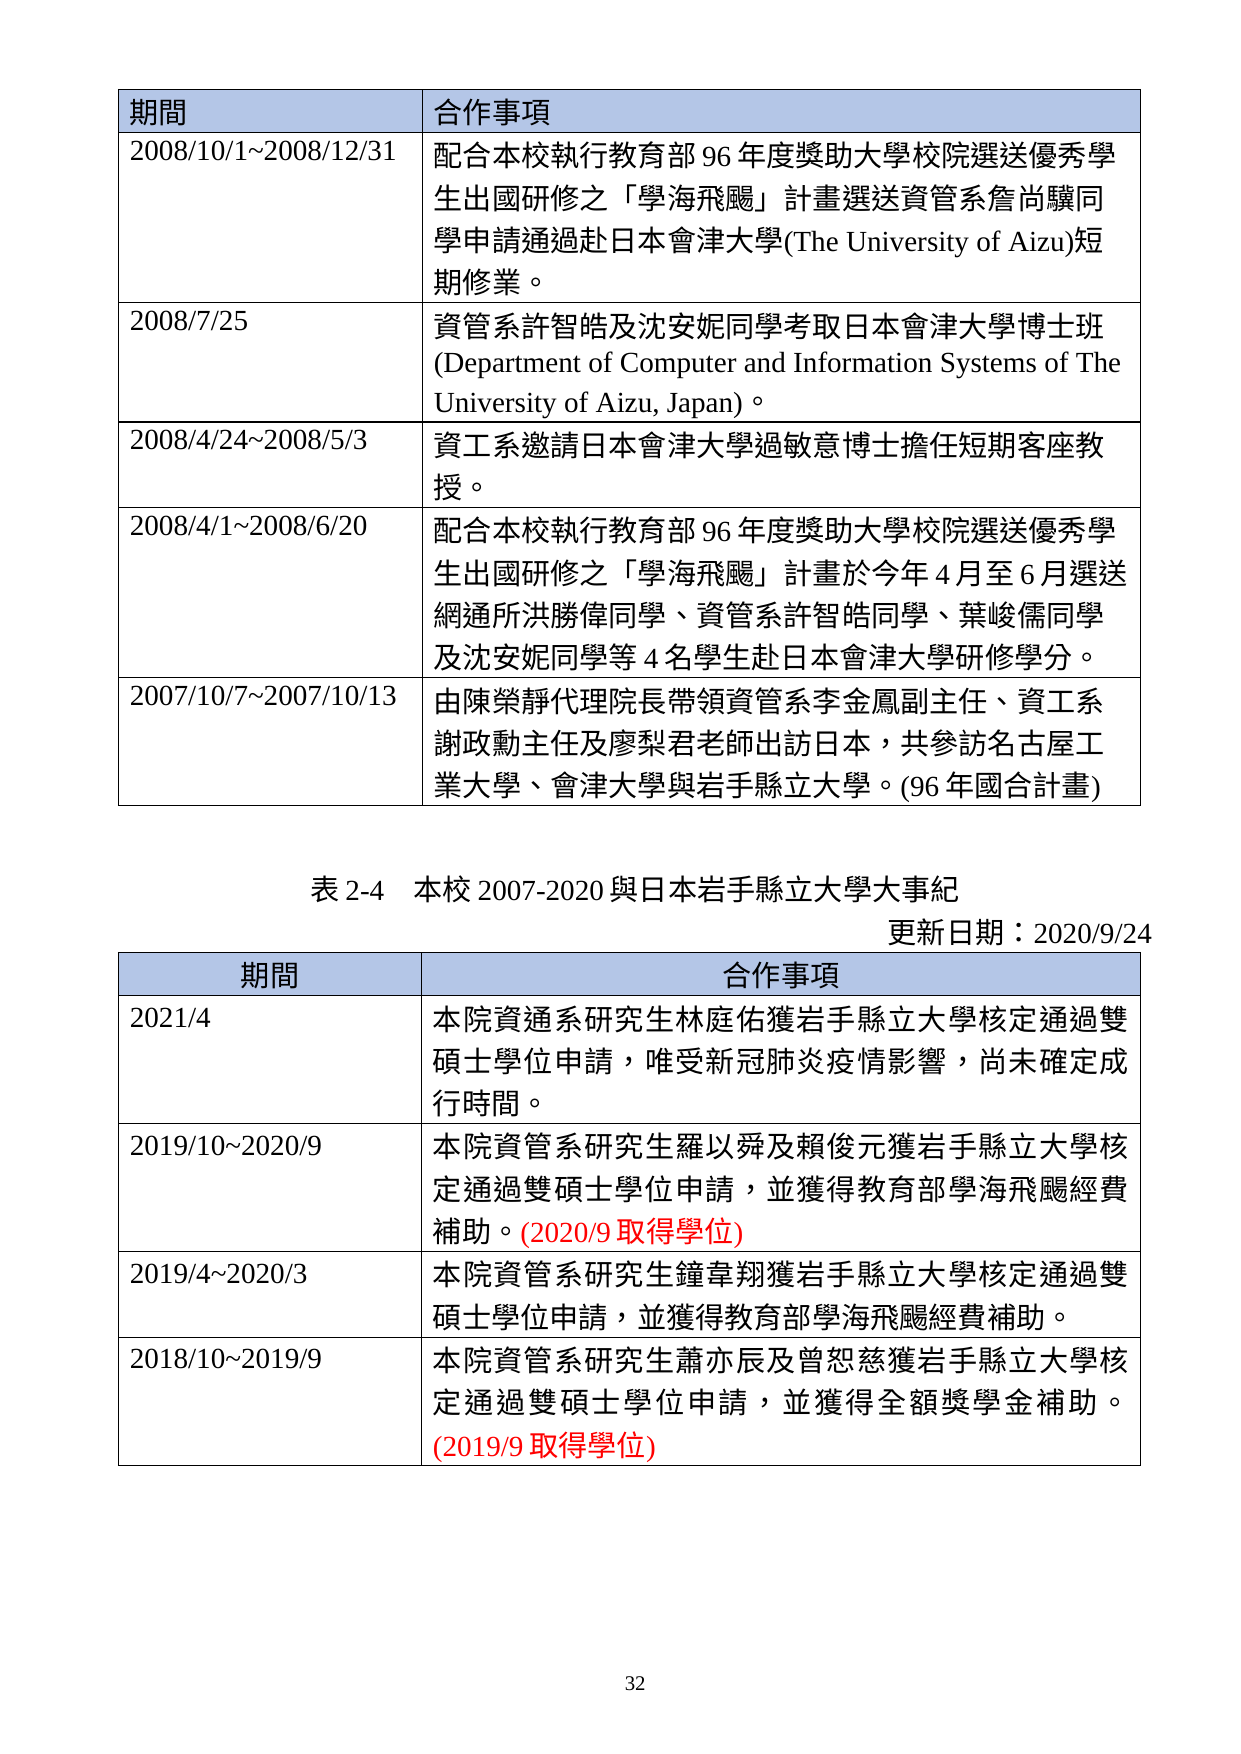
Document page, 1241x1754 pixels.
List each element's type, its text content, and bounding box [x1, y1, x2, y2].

table_cell 本院資管系研究生蕭亦辰及曾恕慈獲岩手縣立大學核定通過雙碩士學位申請，並獲得全額獎學金補助。(2019/9取得學位) [422, 1338, 1140, 1464]
table_cell 本院資通系研究生林庭佑獲岩手縣立大學核定通過雙碩士學位申請，唯受新冠肺炎疫情影響，尚未確定成行時間。 [422, 996, 1140, 1123]
table_cell 配合本校執行教育部96年度獎助大學校院選送優秀學生出國研修之「學海飛颺」計畫選送資管系詹尚驥同學申請通過赴日本會津大學(The University of Aizu)短期修業。 [423, 133, 1140, 302]
table_cell 本院資管系研究生鐘韋翔獲岩手縣立大學核定通過雙碩士學位申請，並獲得教育部學海飛颺經費補助。 [422, 1252, 1140, 1337]
table_header 合作事項 [423, 90, 1140, 132]
table_cell 2008/10/1~2008/12/31 [119, 133, 422, 302]
table_cell 2008/4/24~2008/5/3 [119, 423, 422, 507]
table_cell 2019/4~2020/3 [119, 1252, 421, 1337]
table_cell 由陳榮靜代理院長帶領資管系李金鳳副主任、資工系謝政勳主任及廖梨君老師出訪日本，共參訪名古屋工業大學、會津大學與岩手縣立大學。(96年國合計畫) [423, 678, 1140, 805]
table_cell 資管系許智皓及沈安妮同學考取日本會津大學博士班(Department of Computer and Information Systems of The University of Aizu, Japan)。 [423, 303, 1140, 421]
table_header 合作事項 [422, 953, 1140, 995]
table_cell 2008/7/25 [119, 303, 422, 421]
text 表2-4 本校2007-2020與日本岩手縣立大學大事紀 [118, 864, 1152, 909]
table_cell 資工系邀請日本會津大學過敏意博士擔任短期客座教授。 [423, 423, 1140, 507]
table_header 期間 [119, 90, 422, 132]
table_cell 2007/10/7~2007/10/13 [119, 678, 422, 805]
table_cell 2021/4 [119, 996, 421, 1123]
table_cell 2018/10~2019/9 [119, 1338, 421, 1464]
table_cell 2008/4/1~2008/6/20 [119, 508, 422, 677]
table_header 期間 [119, 953, 421, 995]
table_cell 2019/10~2020/9 [119, 1124, 421, 1251]
text 更新日期：2020/9/24 [118, 909, 1152, 952]
table_cell 本院資管系研究生羅以舜及賴俊元獲岩手縣立大學核定通過雙碩士學位申請，並獲得教育部學海飛颺經費補助。(2020/9取得學位) [422, 1124, 1140, 1251]
table_cell 配合本校執行教育部96年度獎助大學校院選送優秀學生出國研修之「學海飛颺」計畫於今年4月至6月選送網通所洪勝偉同學、資管系許智皓同學、葉峻儒同學及沈安妮同學等4名學生赴日本會津大學研修學分。 [423, 508, 1140, 677]
